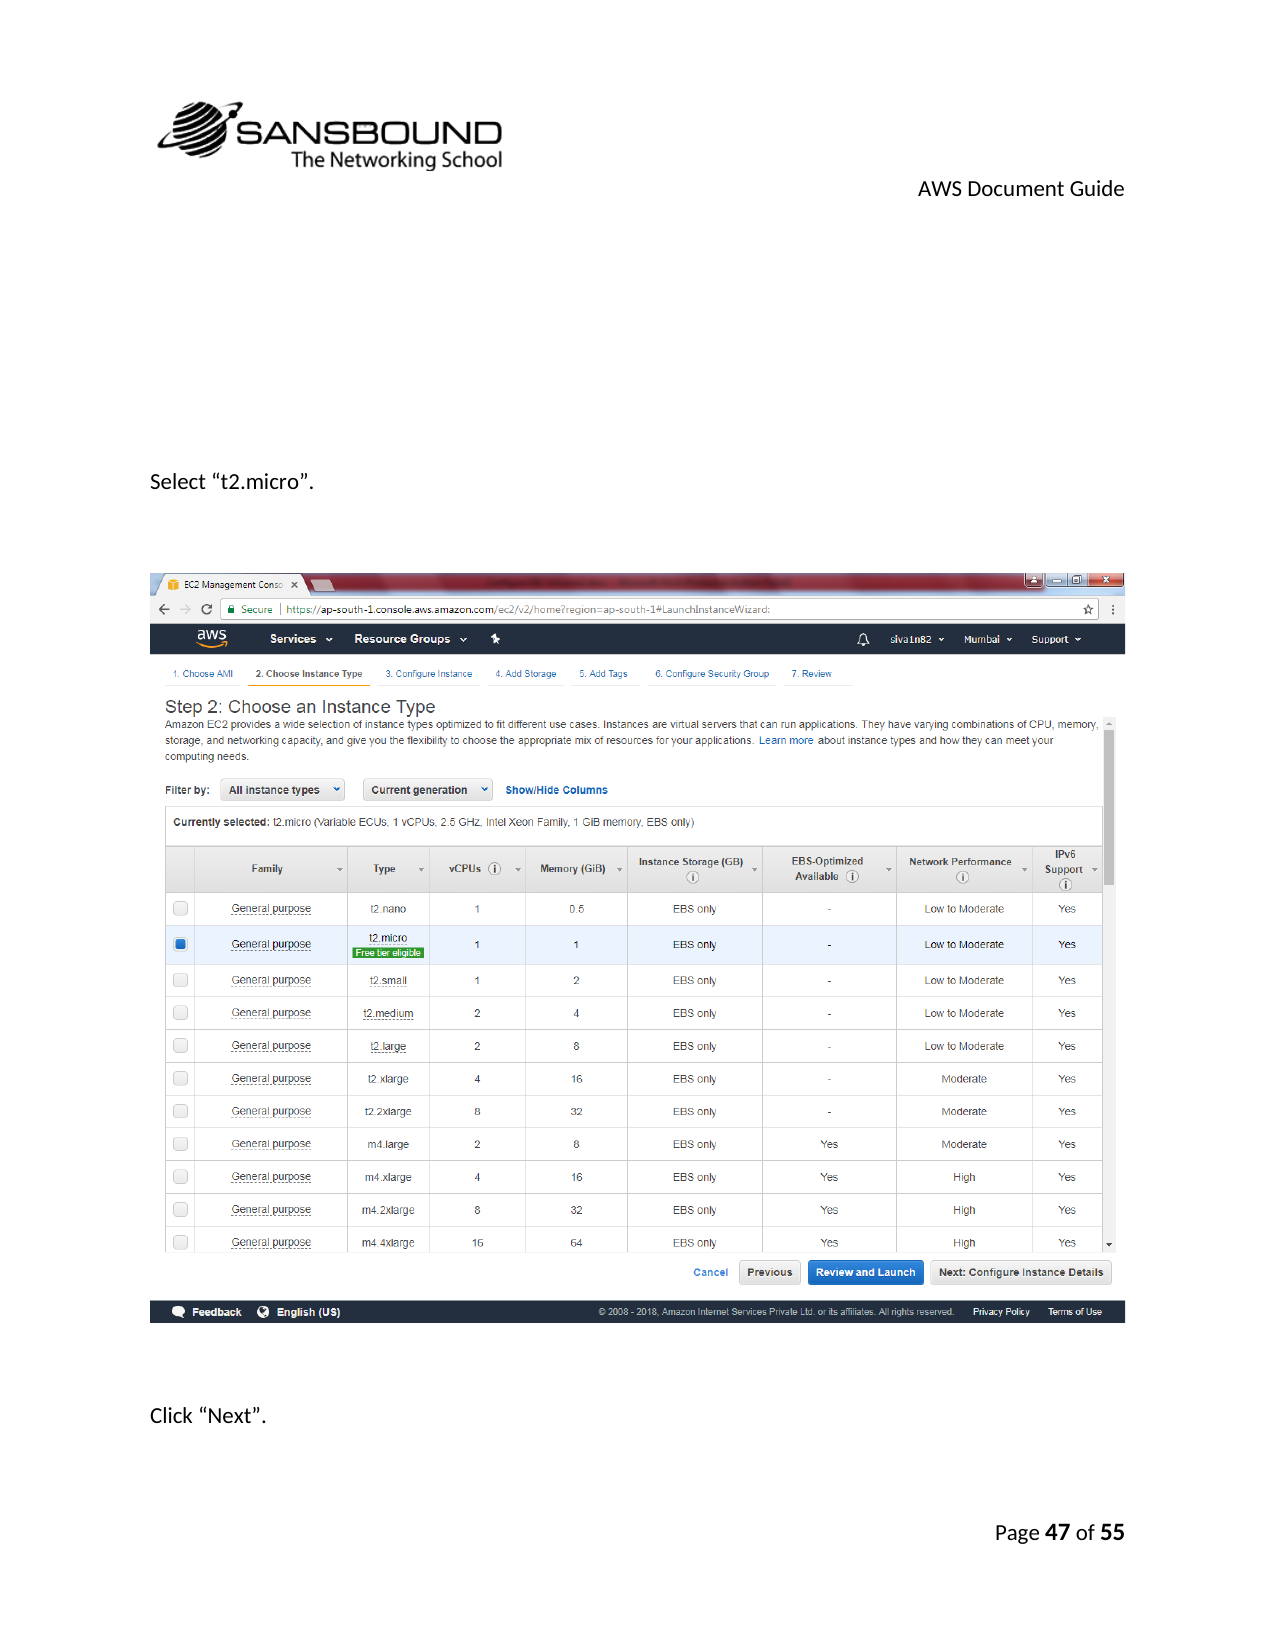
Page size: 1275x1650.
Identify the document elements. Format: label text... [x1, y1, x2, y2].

picture [150, 573, 1125, 1323]
text Select “t2.micro”. [150, 467, 1125, 495]
picture [150, 75, 514, 197]
text Click “Next”. [150, 1401, 1125, 1429]
